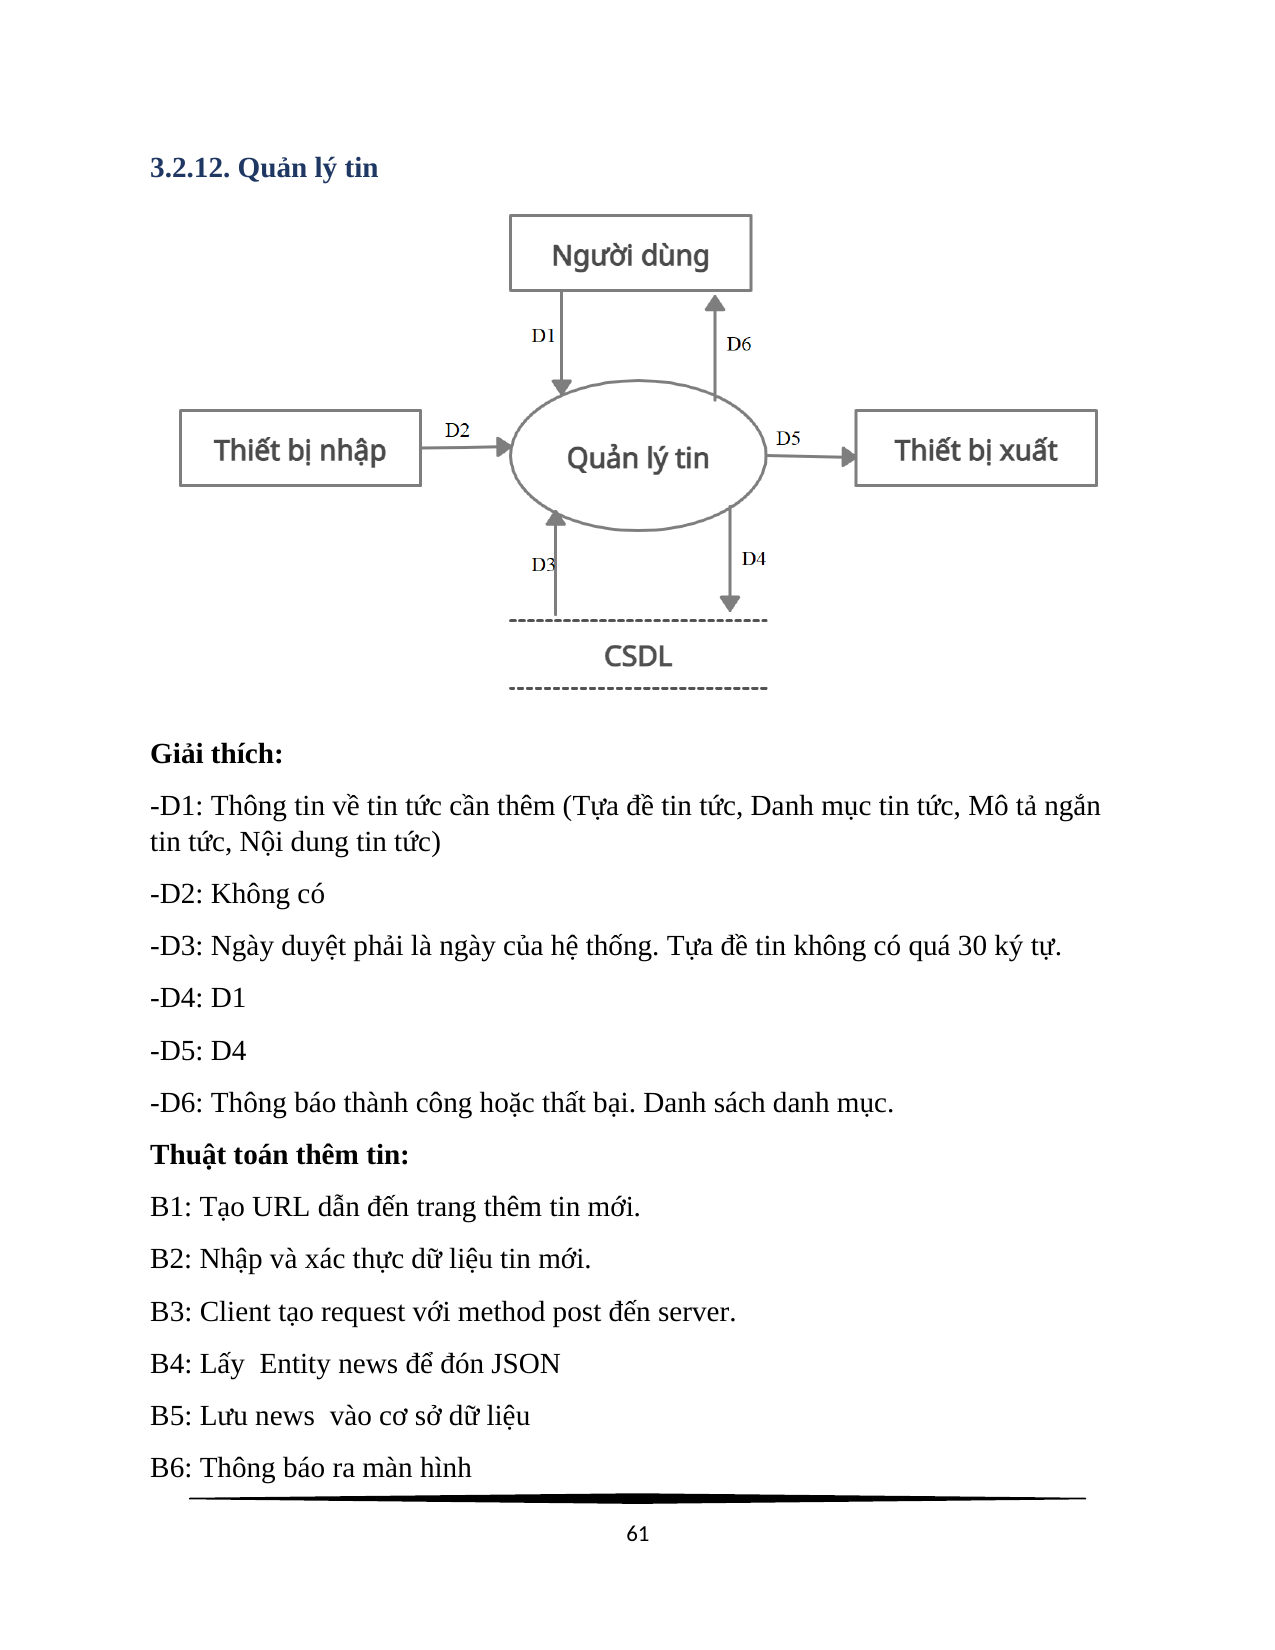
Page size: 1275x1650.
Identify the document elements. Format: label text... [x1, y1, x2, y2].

text B4: Lấy Entity news để đón JSON [150, 1346, 1125, 1379]
subtitle 3.2.12. Quản lý tin [150, 150, 1125, 183]
text Giải thích: [150, 736, 1125, 770]
text -D1: Thông tin về tin tức cần thêm (Tựa đề tin tức, Danh mục tin tức, Mô tả ngắn tin tức, Nội dung tin tức) [150, 788, 1125, 858]
picture [150, 185, 1125, 718]
text -D3: Ngày duyệt phải là ngày của hệ thống. Tựa đề tin không có quá 30 ký tự. [150, 928, 1125, 962]
text -D2: Không có [150, 876, 1125, 910]
text -D4: D1 [150, 981, 1125, 1014]
text B6: Thông báo ra màn hình [150, 1450, 1125, 1484]
text B3: Client tạo request với method post đến server. [150, 1294, 1125, 1327]
text -D6: Thông báo thành công hoặc thất bại. Danh sách danh mục. [150, 1085, 1125, 1118]
text B5: Lưu news vào cơ sở dữ liệu [150, 1398, 1125, 1432]
text B2: Nhập và xác thực dữ liệu tin mới. [150, 1242, 1125, 1275]
text Thuật toán thêm tin: [150, 1137, 1125, 1171]
text -D5: D4 [150, 1033, 1125, 1066]
text B1: Tạo URL dẫn đến trang thêm tin mới. [150, 1189, 1125, 1223]
